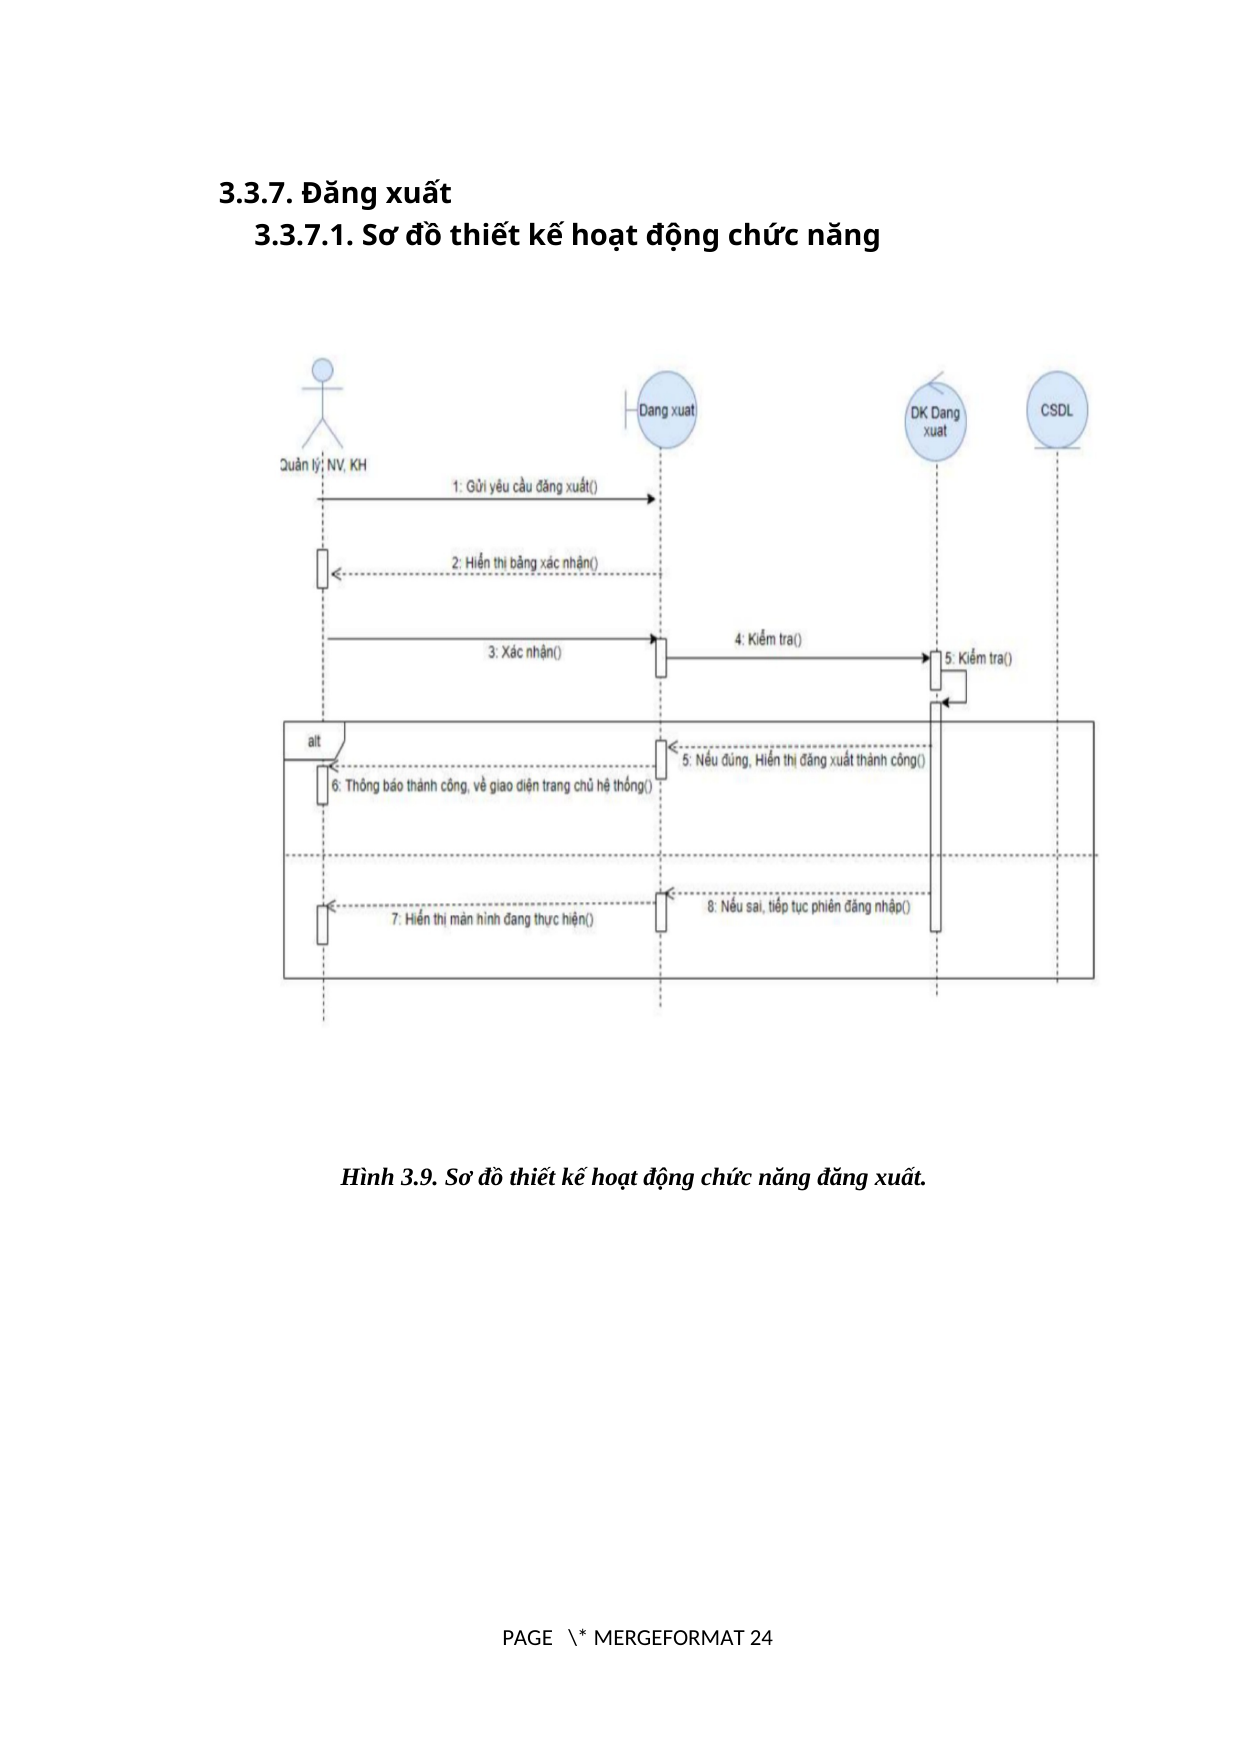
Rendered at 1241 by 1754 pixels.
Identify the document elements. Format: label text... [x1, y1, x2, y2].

text Hình 3.9. Sơ đồ thiết kế hoạt động chức năng đăng xuất.KẾT LUẬN [148, 1162, 1122, 1191]
subtitle Đăng xuất [218, 172, 1122, 212]
subtitle Sơ đồ thiết kế hoạt động chức năng [254, 215, 1122, 254]
picture [147, 304, 1241, 1143]
